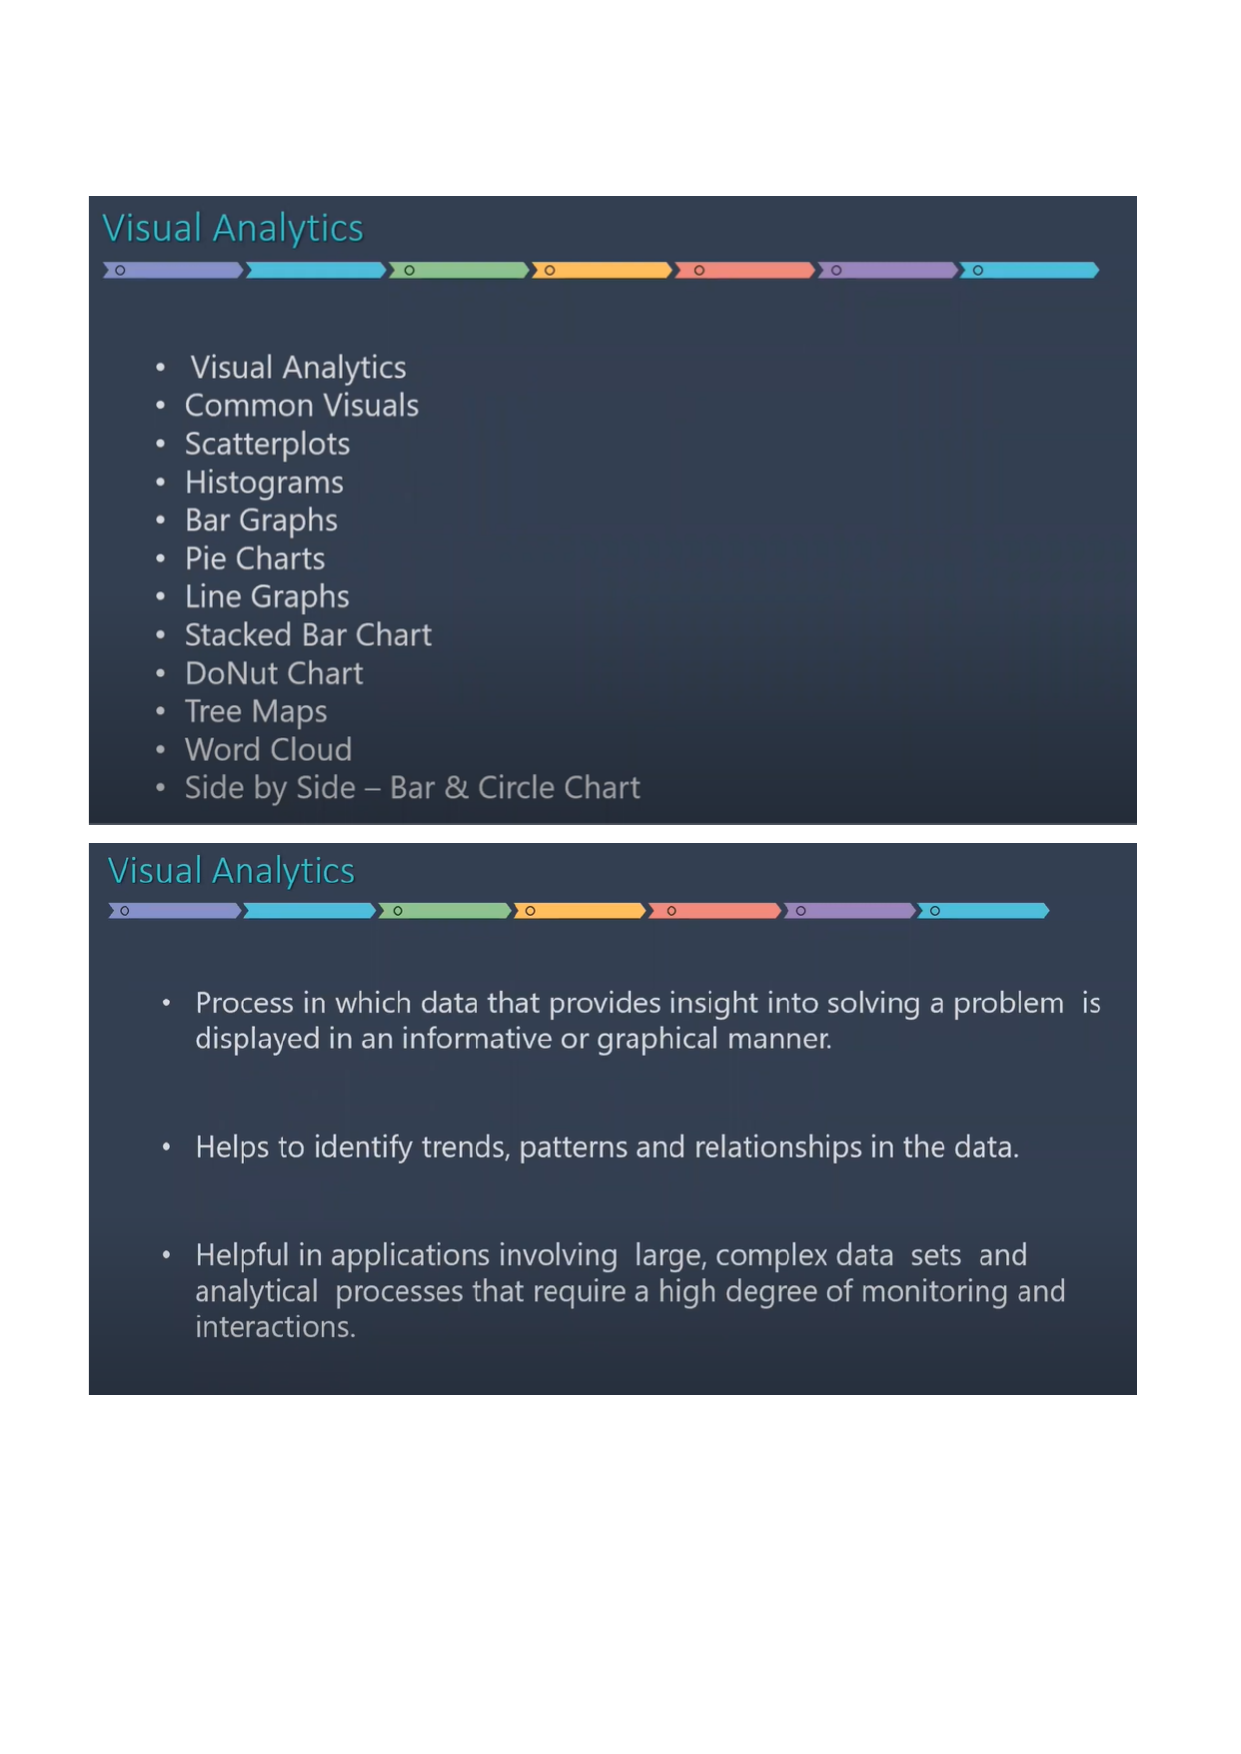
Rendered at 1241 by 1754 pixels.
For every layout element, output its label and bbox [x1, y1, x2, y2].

picture [88, 196, 1137, 825]
picture [88, 843, 1137, 1395]
